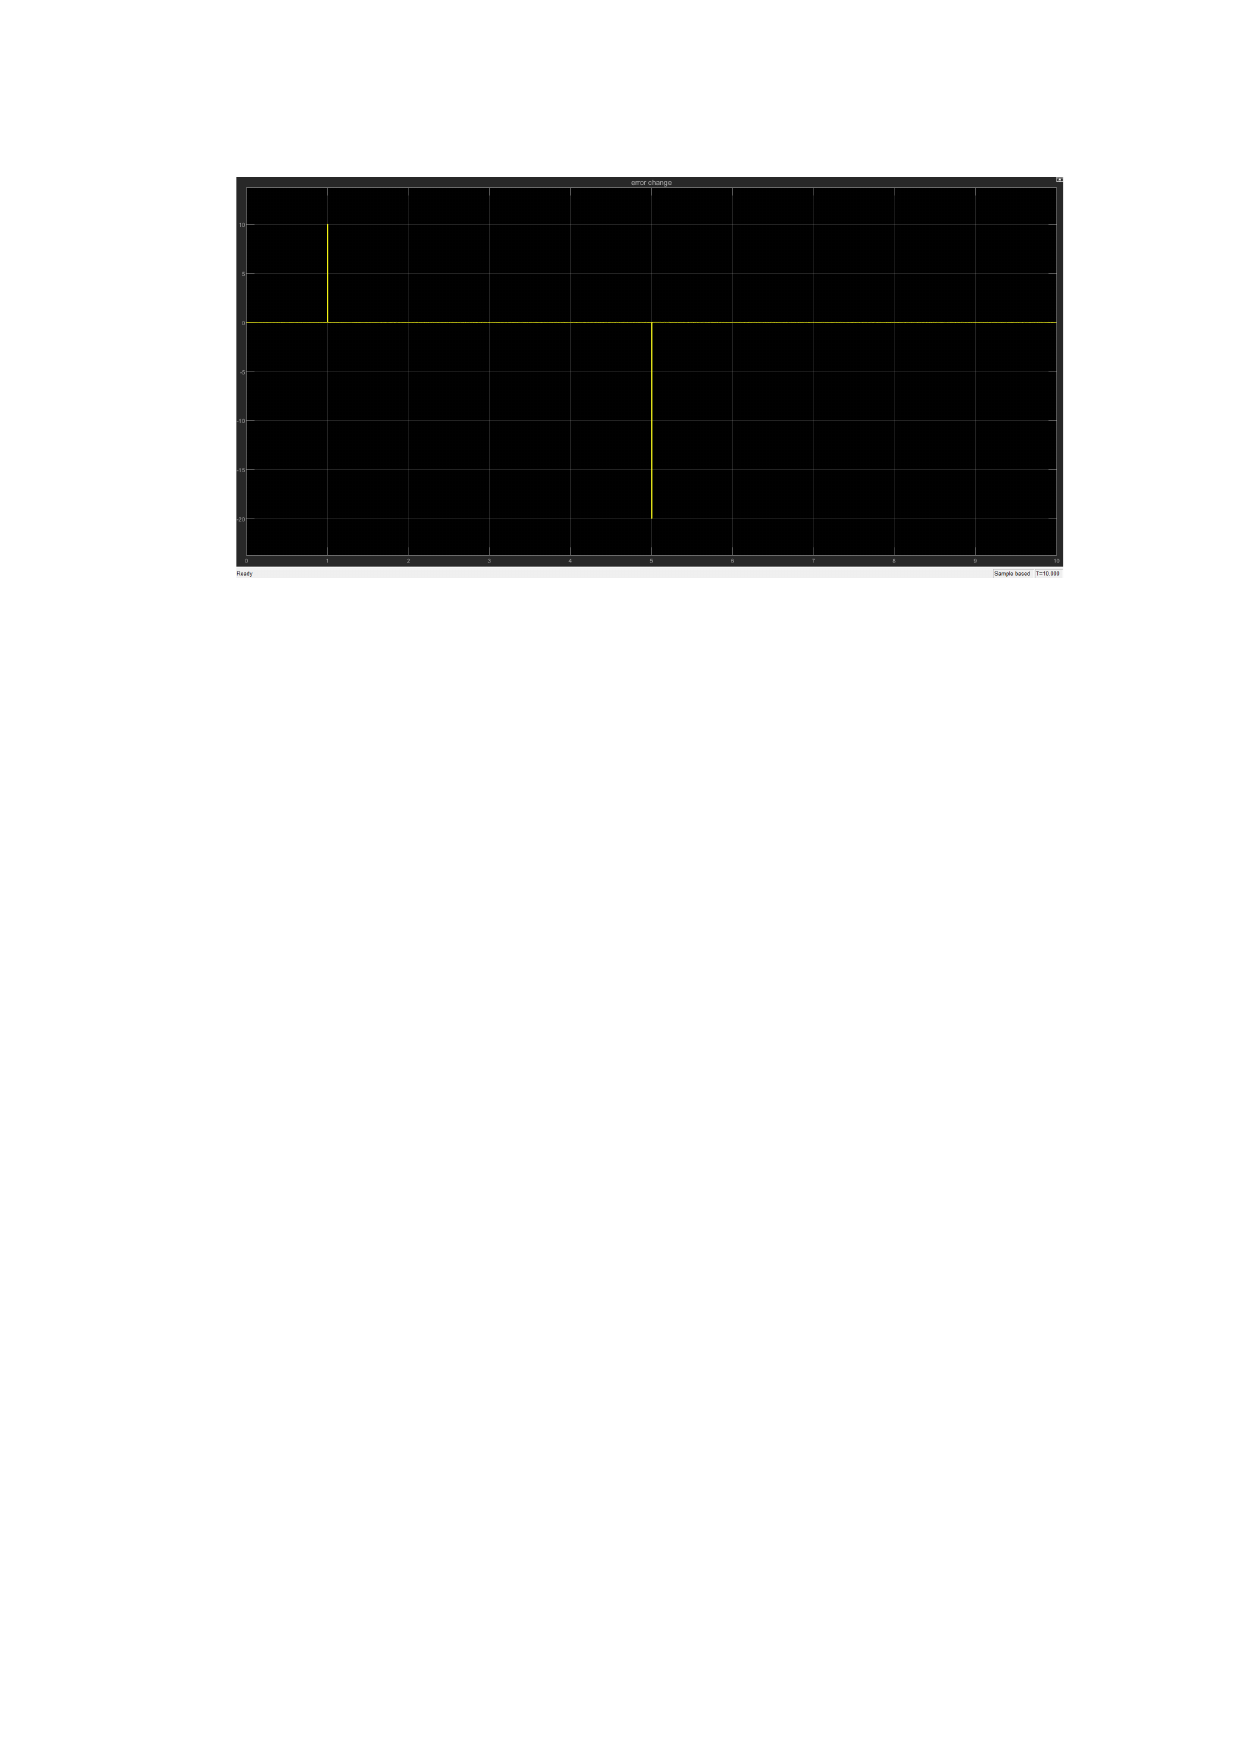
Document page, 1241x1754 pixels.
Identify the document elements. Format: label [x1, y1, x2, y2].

picture [236, 177, 1064, 578]
